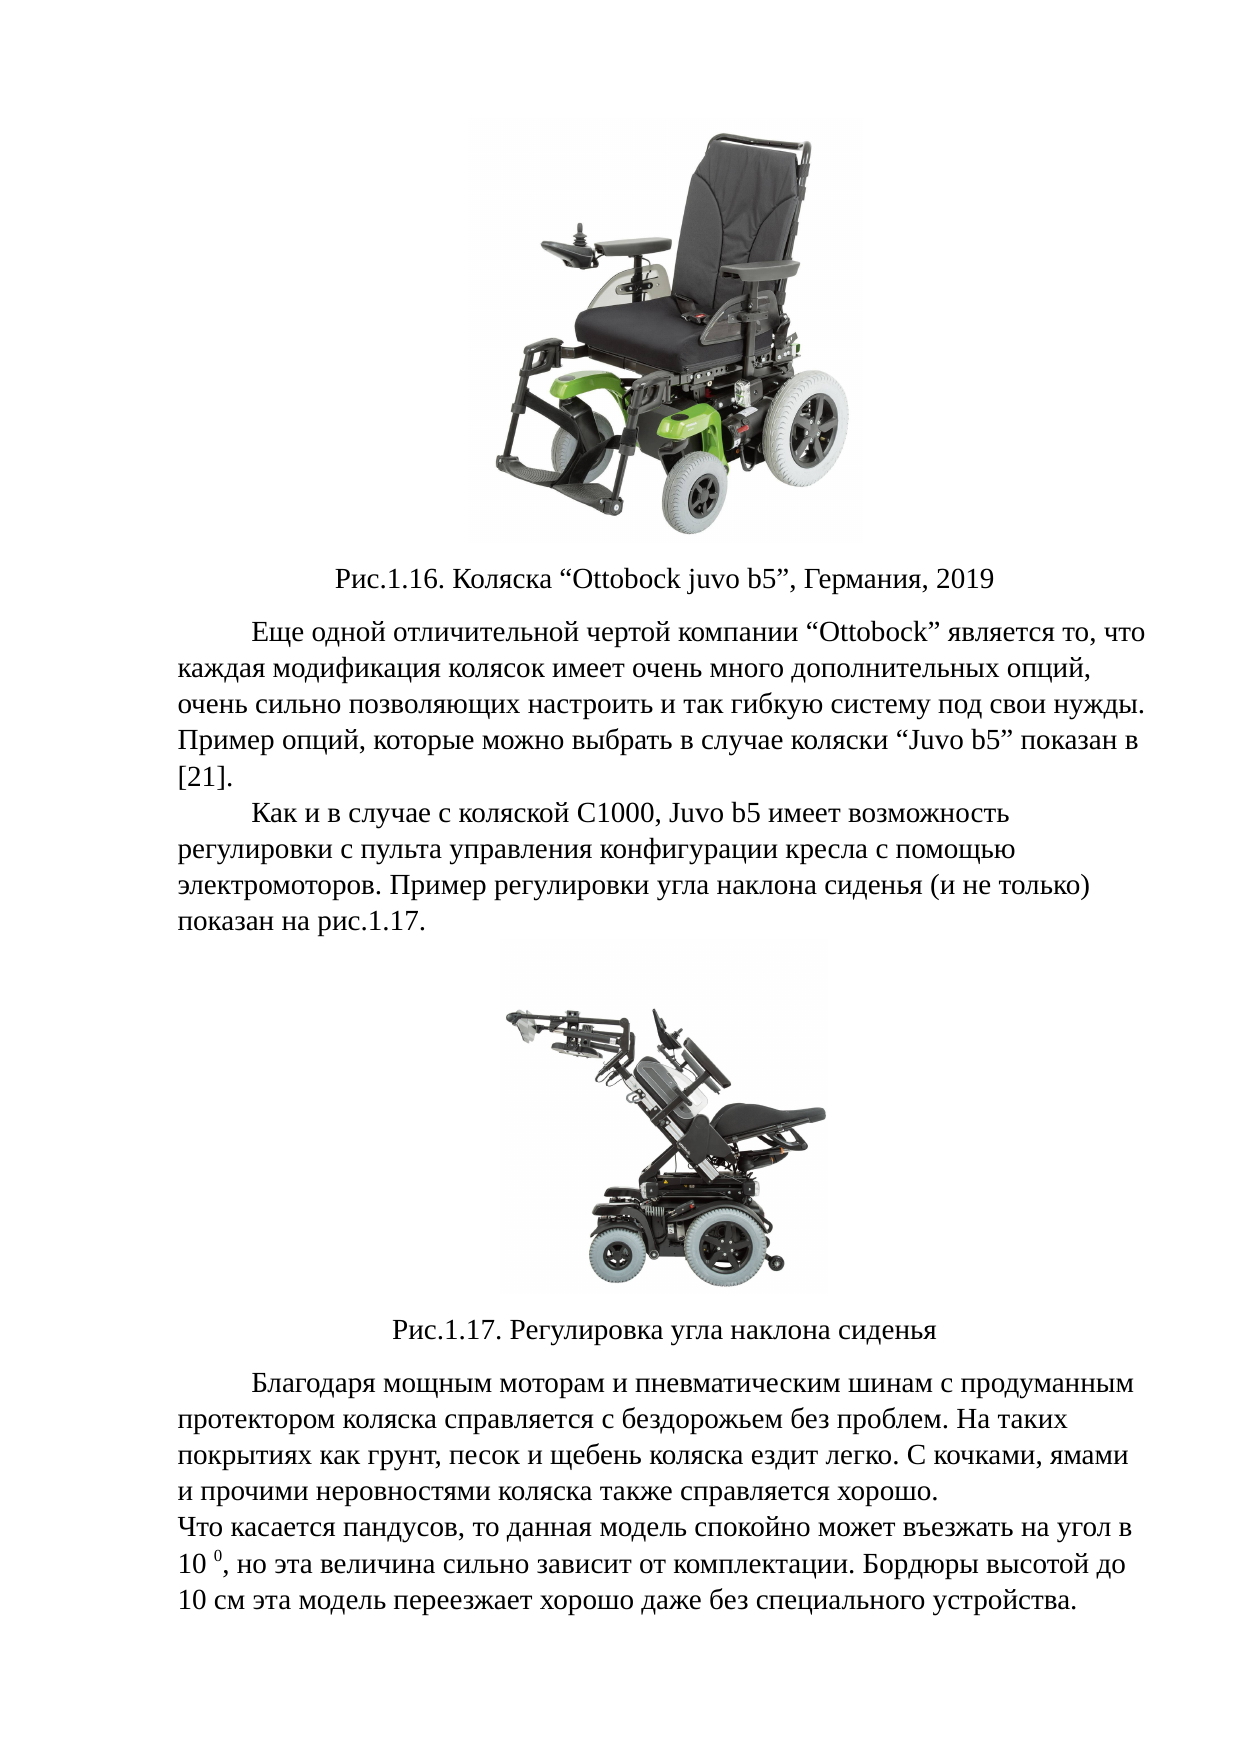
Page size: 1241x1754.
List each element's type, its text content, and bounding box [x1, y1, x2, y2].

text Еще одной отличительной чертой компании “Ottobock” является то, что каждая модификация колясок имеет очень много дополнительных опций, очень сильно позволяющих настроить и так гибкую систему под свои нужды. Пример опций, которые можно выбрать в случае коляски “Juvo b5” показан в [21]. [177, 614, 1152, 792]
picture [468, 118, 863, 543]
text Рис.1.17. Регулировка угла наклона сиденья [177, 1312, 1152, 1346]
text Благодаря мощным моторам и пневматическим шинам с продуманным протектором коляска справляется с бездорожьем без проблем. На таких покрытиях как грунт, песок и щебень коляска ездит легко. С кочками, ямами и прочими неровностями коляска также справляется хорошо. [177, 1365, 1152, 1507]
text Рис.1.16. Коляска “Ottobock juvo b5”, Германия, 2019 [177, 561, 1152, 595]
text Что касается пандусов, то данная модель спокойно может въезжать на угол в 10 0, но эта величина сильно зависит от комплектации. Бордюры высотой до 10 см эта модель переезжает хорошо даже без специального устройства. [177, 1509, 1152, 1615]
text Как и в случае с коляской C1000, Juvo b5 имеет возможность регулировки с пульта управления конфигурации кресла с помощью электромоторов. Пример регулировки угла наклона сиденья (и не только) показан на рис.1.17. [177, 795, 1152, 937]
picture [500, 939, 829, 1294]
